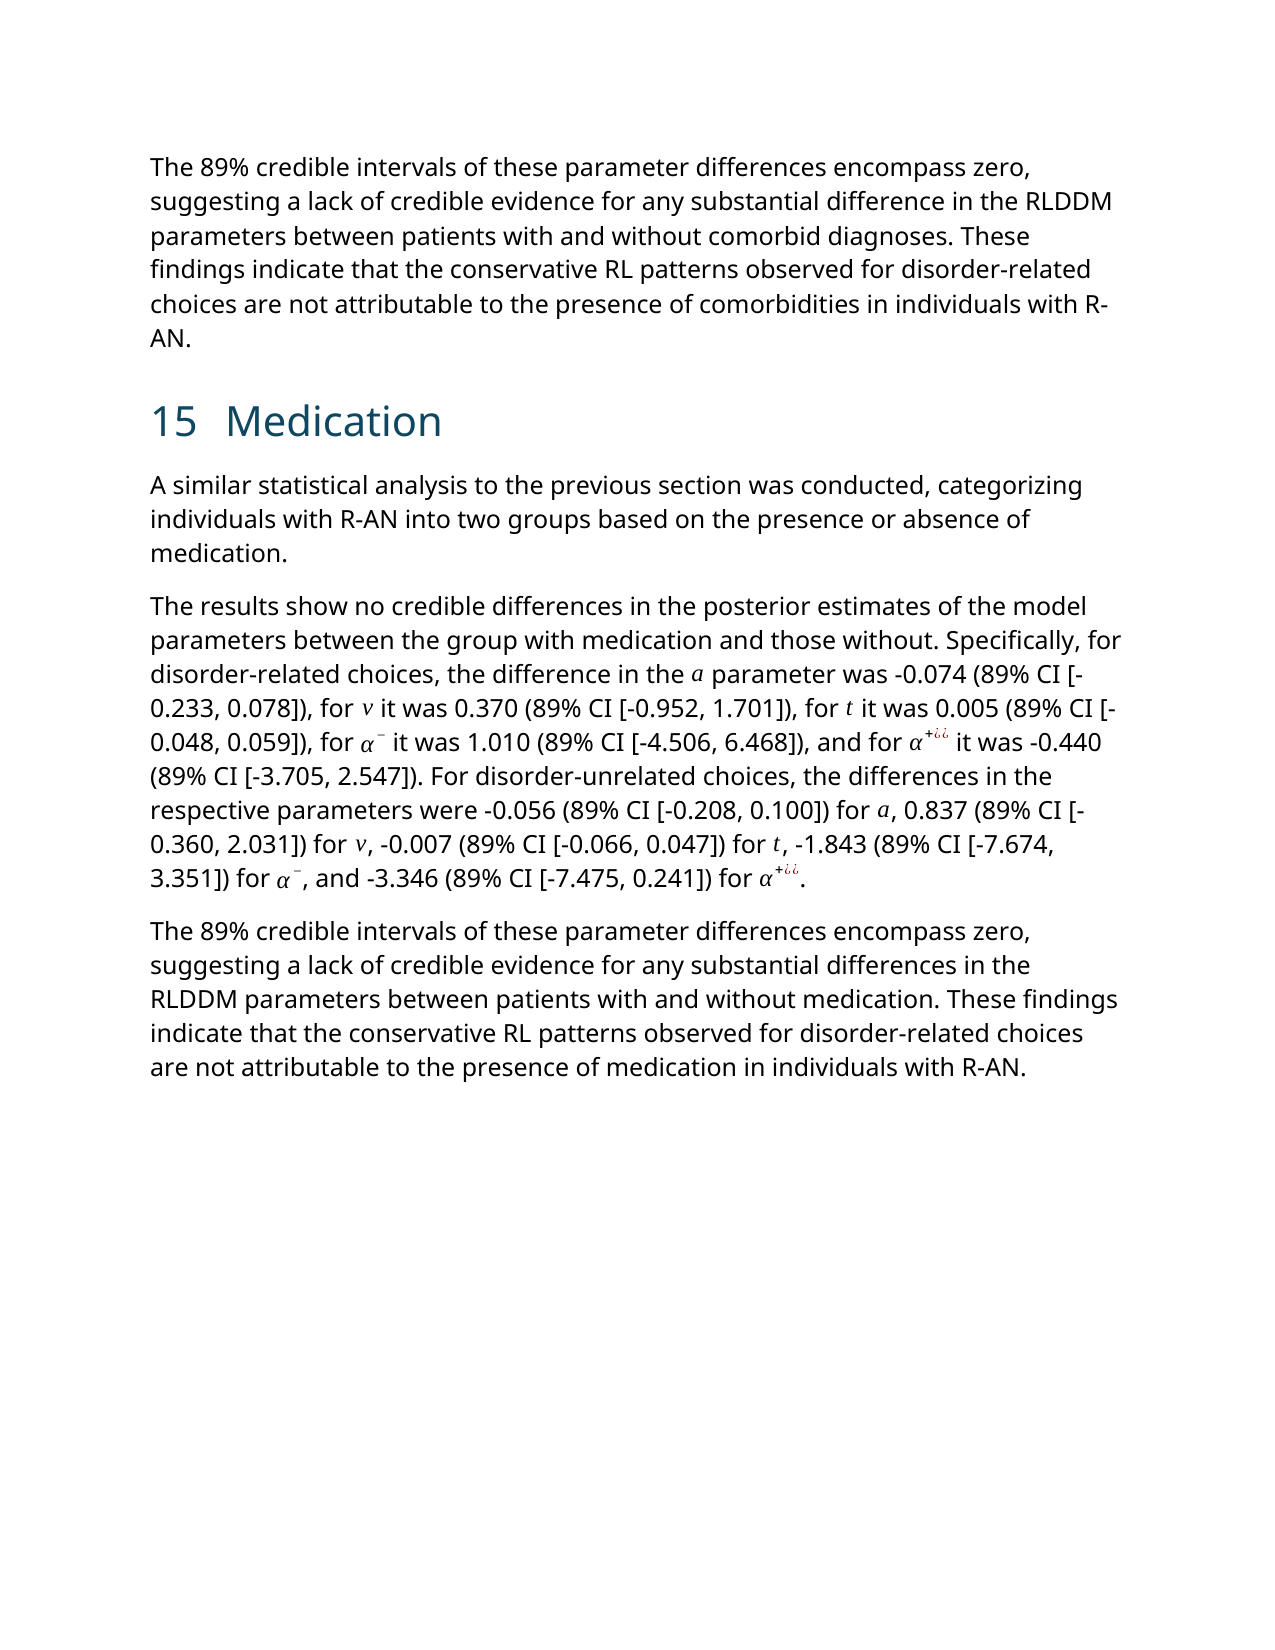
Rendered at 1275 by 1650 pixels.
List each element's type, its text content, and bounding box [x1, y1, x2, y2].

text A similar statistical analysis to the previous section was conducted, categorizing individuals with R-AN into two groups based on the presence or absence of medication. [150, 467, 1125, 569]
subtitle 15 Medication [150, 392, 1125, 449]
text The 89% credible intervals of these parameter differences encompass zero, suggesting a lack of credible evidence for any substantial difference in the RLDDM parameters between patients with and without comorbid diagnoses. These findings indicate that the conservative RL patterns observed for disorder-related choices are not attributable to the presence of comorbidities in individuals with R-AN. [150, 150, 1125, 354]
text The 89% credible intervals of these parameter differences encompass zero, suggesting a lack of credible evidence for any substantial differences in the RLDDM parameters between patients with and without medication. These findings indicate that the conservative RL patterns observed for disorder-related choices are not attributable to the presence of medication in individuals with R-AN. [150, 914, 1125, 1084]
text The results show no credible differences in the posterior estimates of the model parameters between the group with medication and those without. Specifically, for disorder-related choices, the difference in the parameter was -0.074 (89% CI [-0.233, 0.078]), for it was 0.370 (89% CI [-0.952, 1.701]), for it was 0.005 (89% CI [-0.048, 0.059]), for it was 1.010 (89% CI [-4.506, 6.468]), and for it was -0.440 (89% CI [-3.705, 2.547]). For disorder-unrelated choices, the differences in the respective parameters were -0.056 (89% CI [-0.208, 0.100]) for , 0.837 (89% CI [-0.360, 2.031]) for , -0.007 (89% CI [-0.066, 0.047]) for , -1.843 (89% CI [-7.674, 3.351]) for , and -3.346 (89% CI [-7.475, 0.241]) for . [150, 588, 1125, 895]
